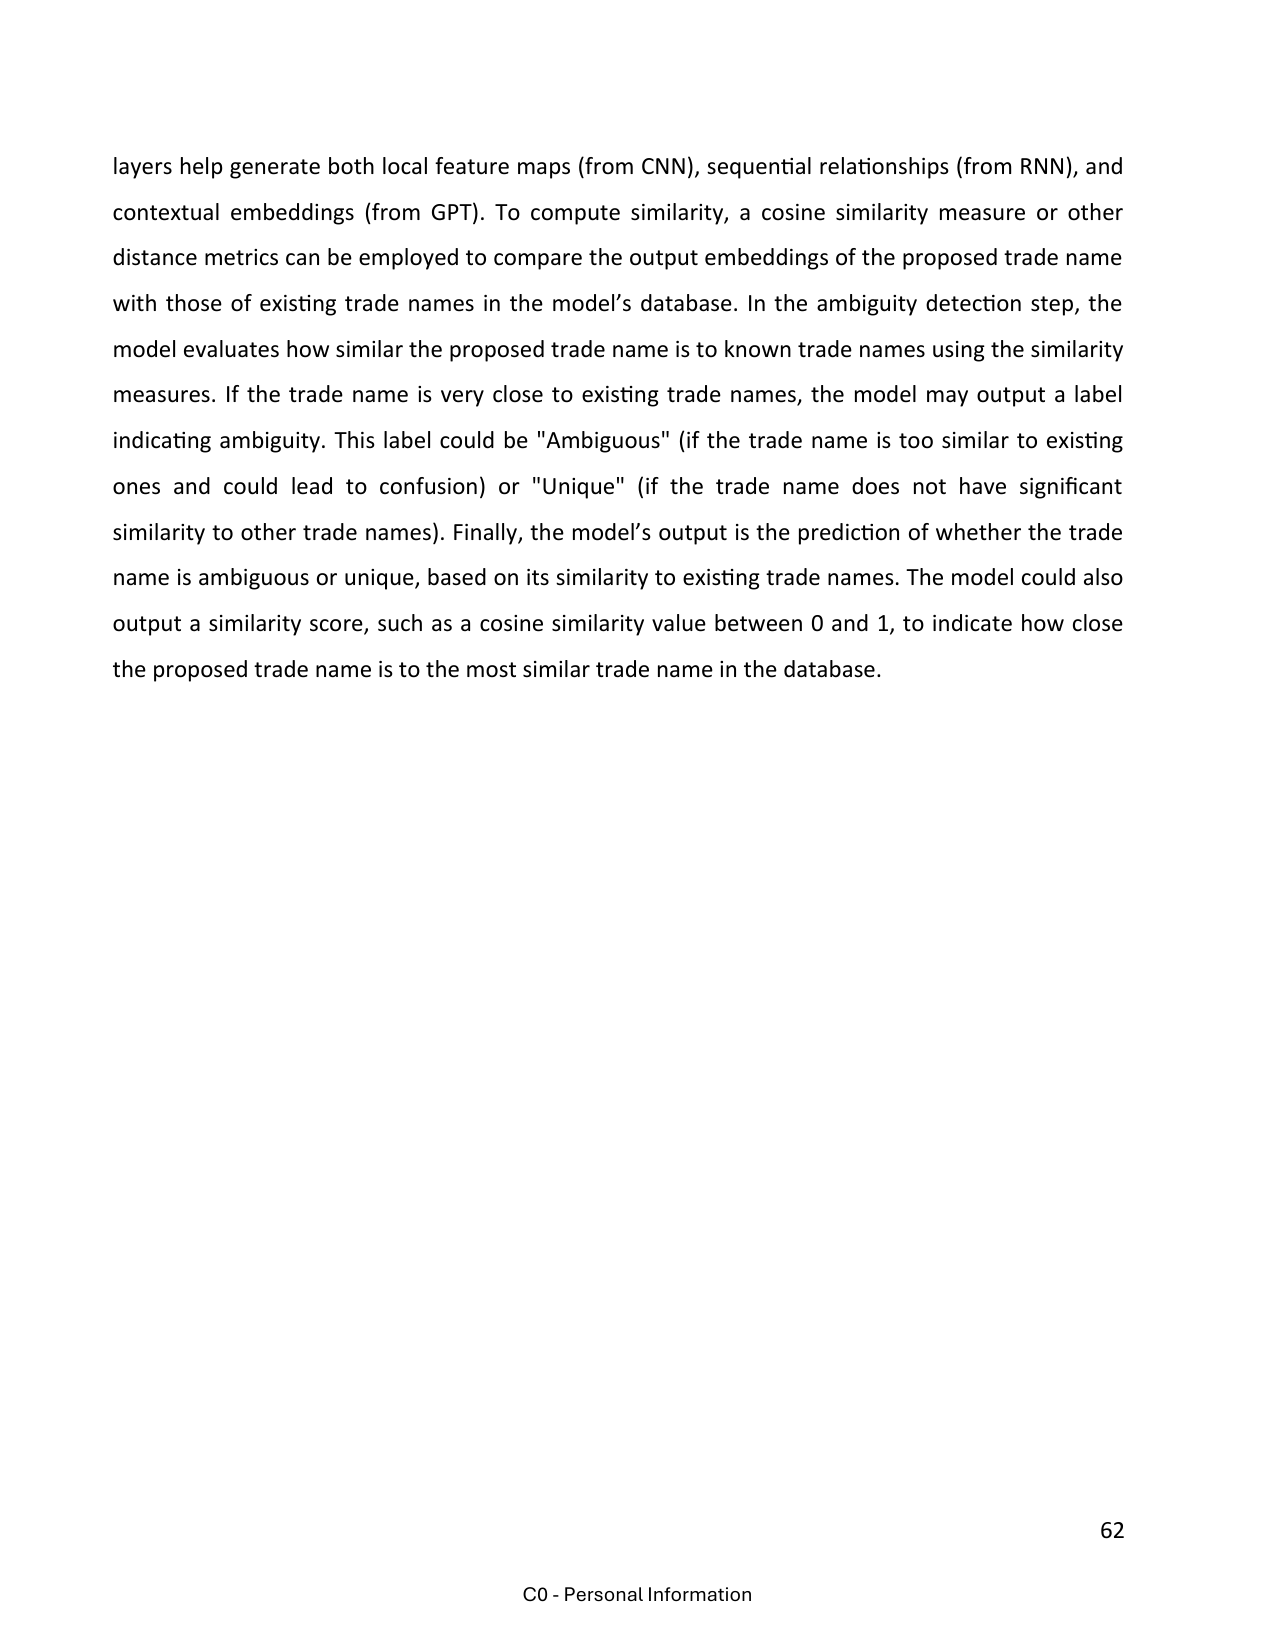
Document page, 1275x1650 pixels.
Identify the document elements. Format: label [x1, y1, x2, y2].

text [112, 150, 1125, 683]
